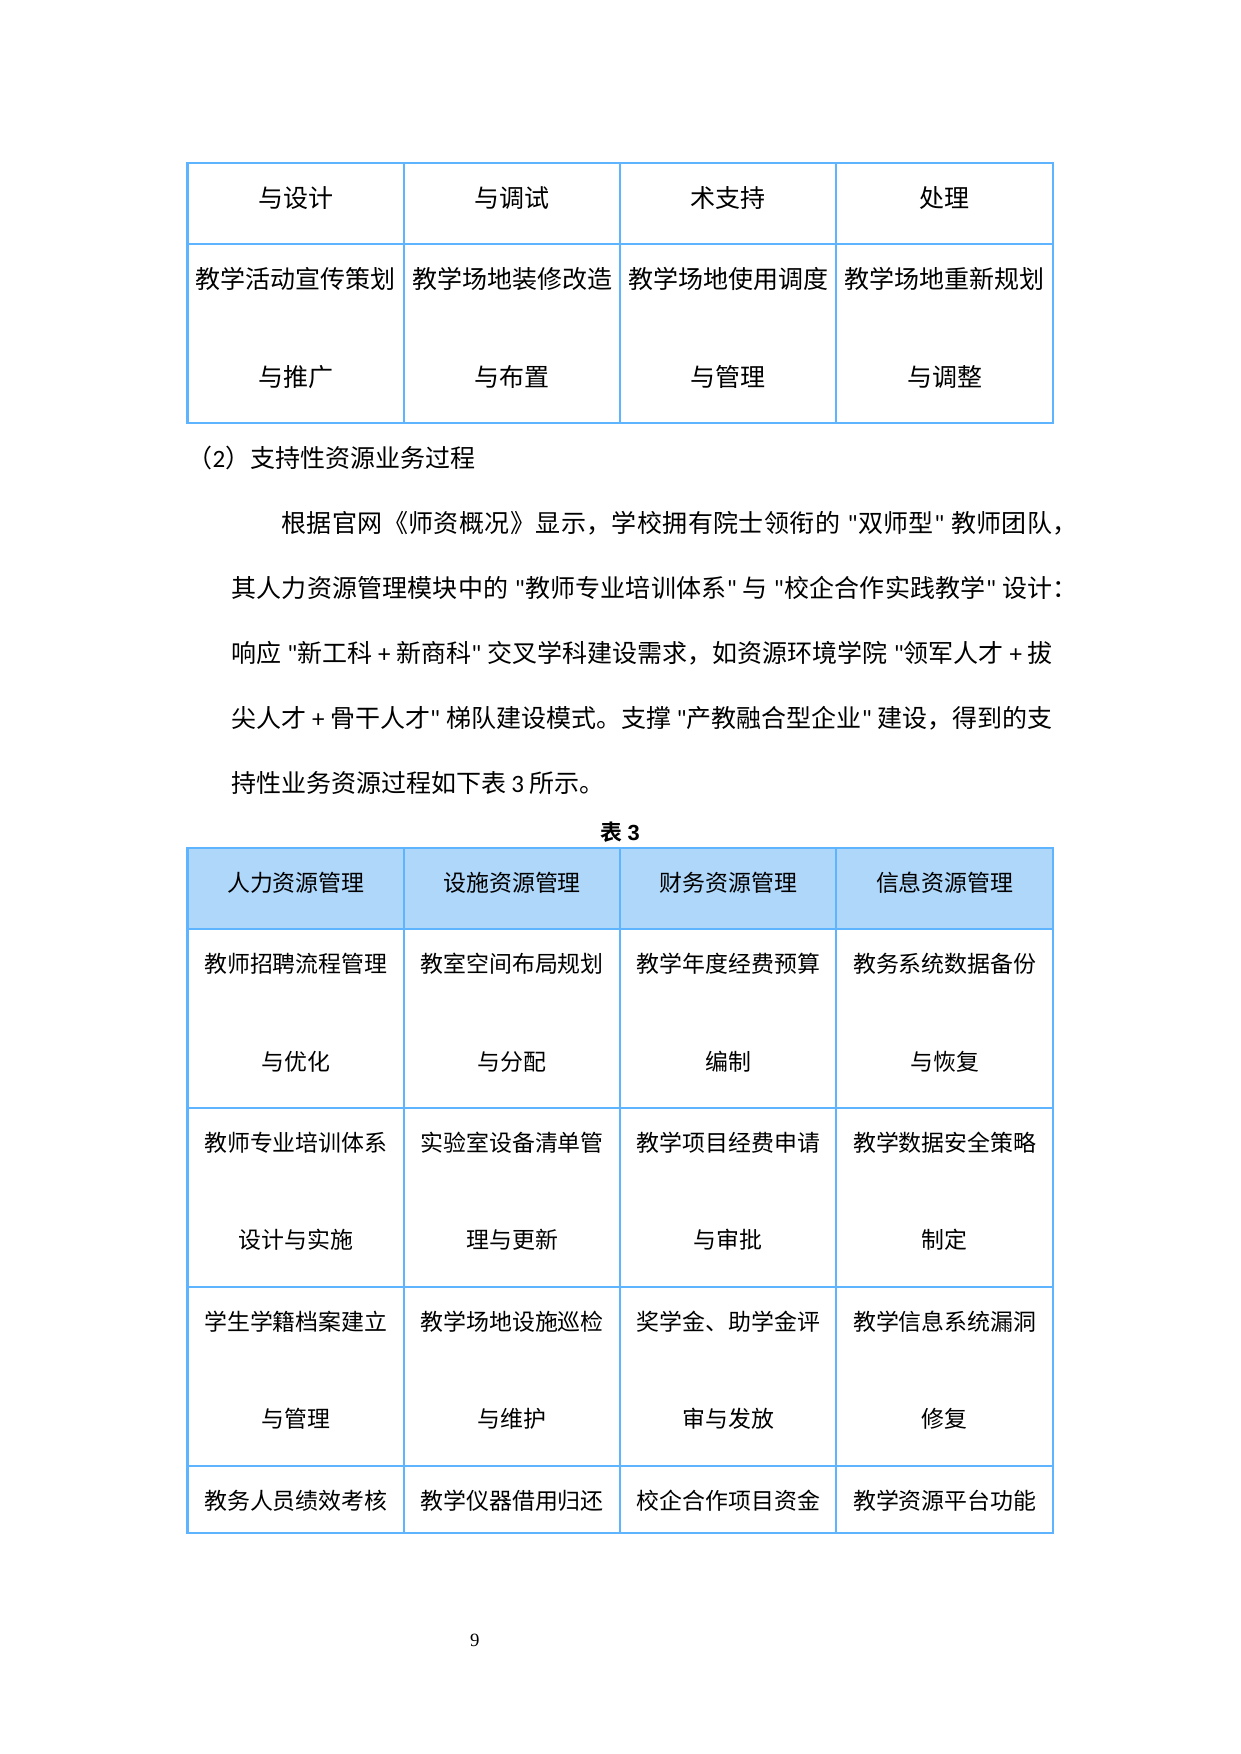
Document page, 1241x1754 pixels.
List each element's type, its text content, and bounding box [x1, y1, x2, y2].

table_cell 教学场地装修改造与布置 [405, 245, 619, 422]
table_header 设施资源管理 [405, 849, 619, 928]
table_header 信息资源管理 [837, 849, 1052, 928]
table_cell 校企合作项目资金往来核算 [621, 1467, 835, 1532]
table_cell 低质在线课程下架处理 [837, 164, 1052, 243]
table_header 财务资源管理 [621, 849, 835, 928]
table_cell 教学资源平台功能迭代 [837, 1467, 1052, 1532]
text 表 3 [187, 814, 1053, 847]
table_cell 教学信息系统漏洞修复 [837, 1288, 1052, 1465]
table_cell 在线课程开发规划与设计 [189, 164, 403, 243]
table_cell 教学数据安全策略制定 [837, 1109, 1052, 1286]
table_cell 教师招聘流程管理与优化 [189, 930, 403, 1107]
table_cell 实验室设备清单管理与更新 [405, 1109, 619, 1286]
table_cell 教学场地重新规划与调整 [837, 245, 1052, 422]
table_cell 教学项目经费申请与审批 [621, 1109, 835, 1286]
table_cell 教务系统数据备份与恢复 [837, 930, 1052, 1107]
table_cell 教室空间布局规划与分配 [405, 930, 619, 1107]
text 根据官网《师资概况》显示，学校拥有院士领衔的 "双师型" 教师团队，其人力资源管理模块中的 "教师专业培训体系" 与 "校企合作实践教学" 设计：响应 "新工科 + 新商科" 交叉学科建设需求，如资源环境学院 "领军人才 + 拔尖人才 + 骨干人才" 梯队建设模式。支撑 "产教融合型企业" 建设，得到的支持性业务资源过程如下表3所示。 [231, 489, 1053, 814]
table_cell 学生学籍档案建立与管理 [189, 1288, 403, 1465]
table_cell 教学场地使用调度与管理 [621, 245, 835, 422]
table_cell 教学仪器借用归还流程管理 [405, 1467, 619, 1532]
table_cell 教学软件系统采购与调试 [405, 164, 619, 243]
table_header 人力资源管理 [189, 849, 403, 928]
table_cell 教务人员绩效考核方案设计 [189, 1467, 403, 1532]
table_cell 教学活动宣传策划与推广 [189, 245, 403, 422]
text （2）支持性资源业务过程 [187, 424, 1053, 489]
table_cell 在线课程运营与技术支持 [621, 164, 835, 243]
table_cell 教学年度经费预算编制 [621, 930, 835, 1107]
table_cell 教师专业培训体系设计与实施 [189, 1109, 403, 1286]
table_cell 奖学金、助学金评审与发放 [621, 1288, 835, 1465]
table_cell 教学场地设施巡检与维护 [405, 1288, 619, 1465]
